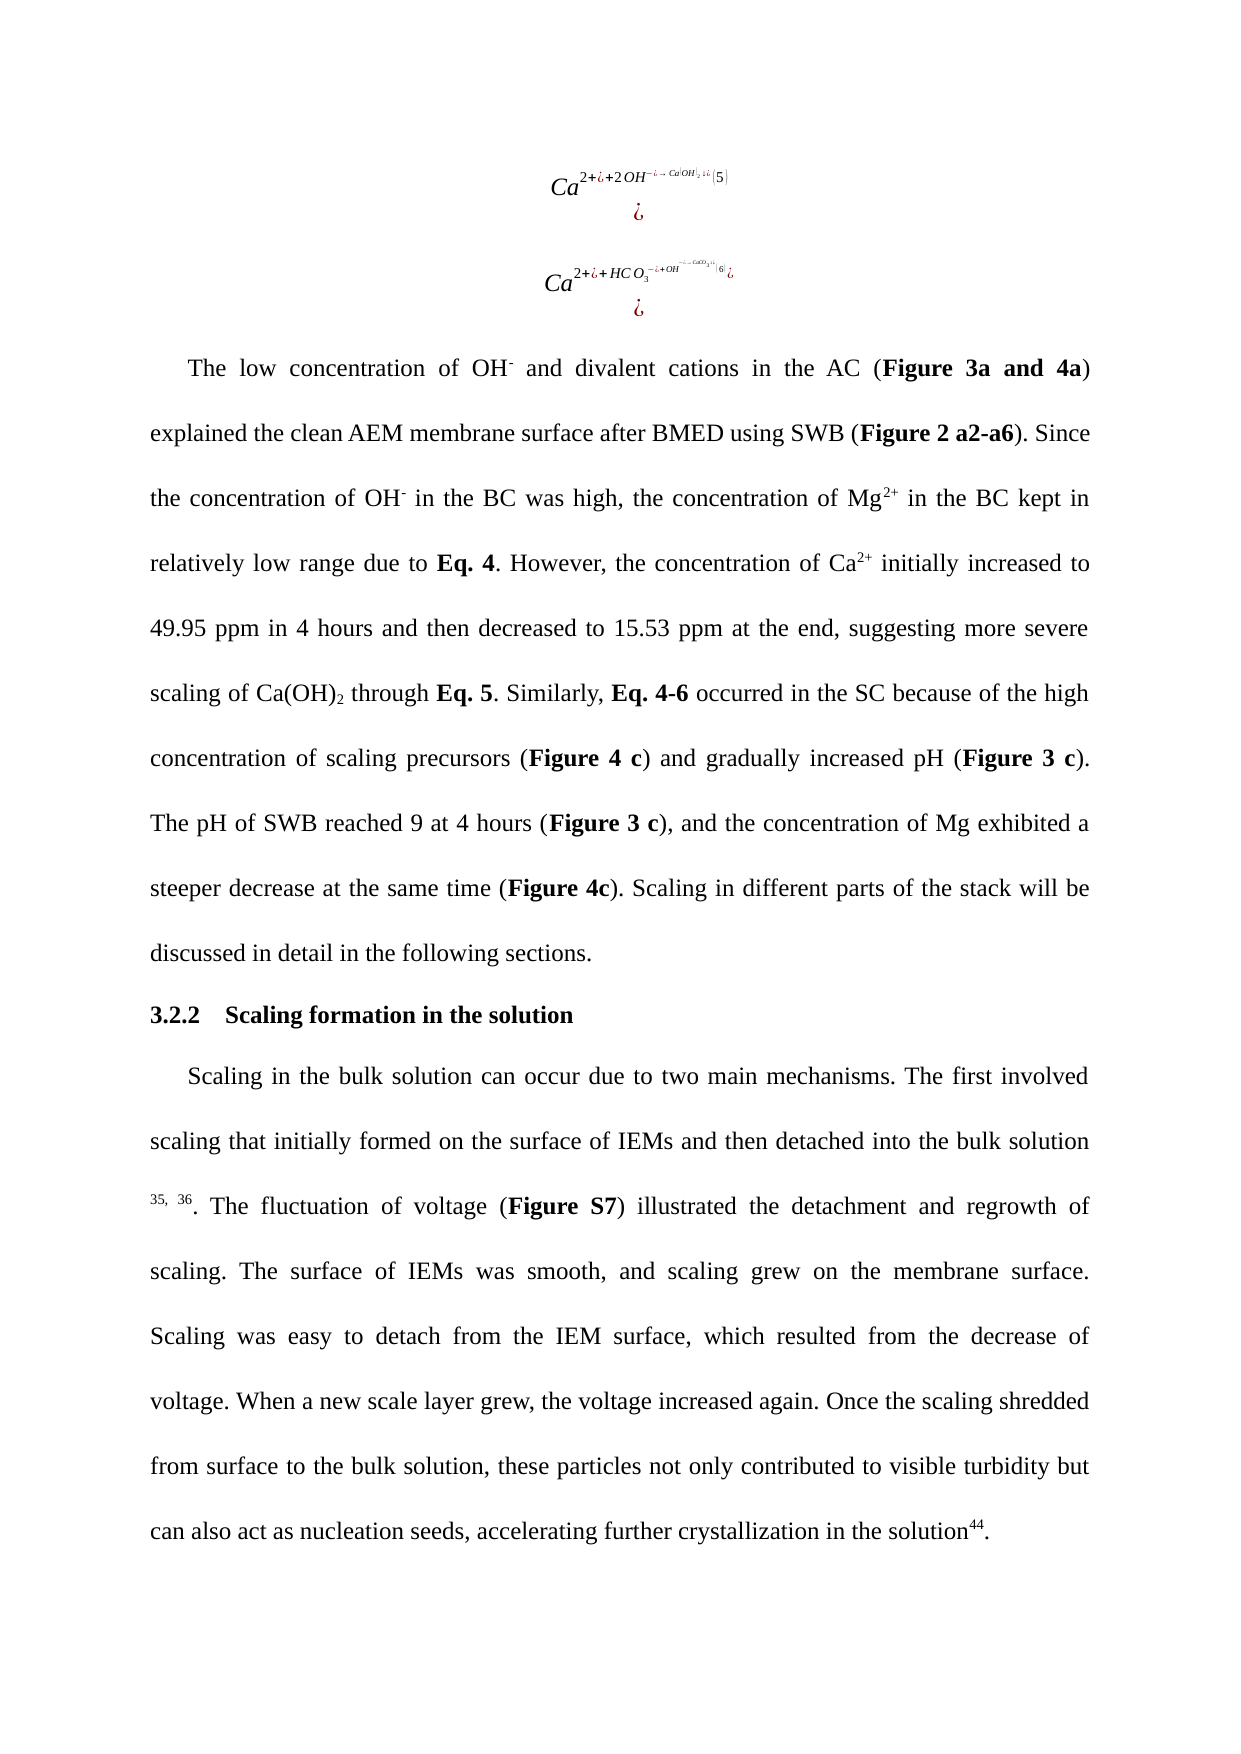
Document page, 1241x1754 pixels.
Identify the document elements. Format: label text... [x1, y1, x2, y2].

text The low concentration of OH- and divalent cations in the AC (Figure 3a and 4a) explained the clean AEM membrane surface after BMED using SWB (Figure 2 a2-a6). Since the concentration of OH- in the BC was high, the concentration of Mg2+ in the BC kept in relatively low range due to Eq. 4. However, the concentration of Ca2+ initially increased to 49.95 ppm in 4 hours and then decreased to 15.53 ppm at the end, suggesting more severe scaling of Ca(OH)2 through Eq. 5. Similarly, Eq. 4-6 occurred in the SC because of the high concentration of scaling precursors (Figure 4 c) and gradually increased pH (Figure 3 c). The pH of SWB reached 9 at 4 hours (Figure 3 c), and the concentration of Mg exhibited a steeper decrease at the same time (Figure 4c). Scaling in different parts of the stack will be discussed in detail in the following sections. [150, 352, 1090, 969]
text Scaling in the bulk solution can occur due to two main mechanisms. The first involved scaling that initially formed on the surface of IEMs and then detached into the bulk solution 35, 36. The fluctuation of voltage (Figure S7) illustrated the detachment and regrowth of scaling. The surface of IEMs was smooth, and scaling grew on the membrane surface. Scaling was easy to detach from the IEM surface, which resulted from the decrease of voltage. When a new scale layer grew, the voltage increased again. Once the scaling shredded from surface to the bulk solution, these particles not only contributed to visible turbidity but can also act as nucleation seeds, accelerating further crystallization in the solution44. [150, 1059, 1090, 1547]
list Scaling formation in the solution [150, 998, 1090, 1030]
